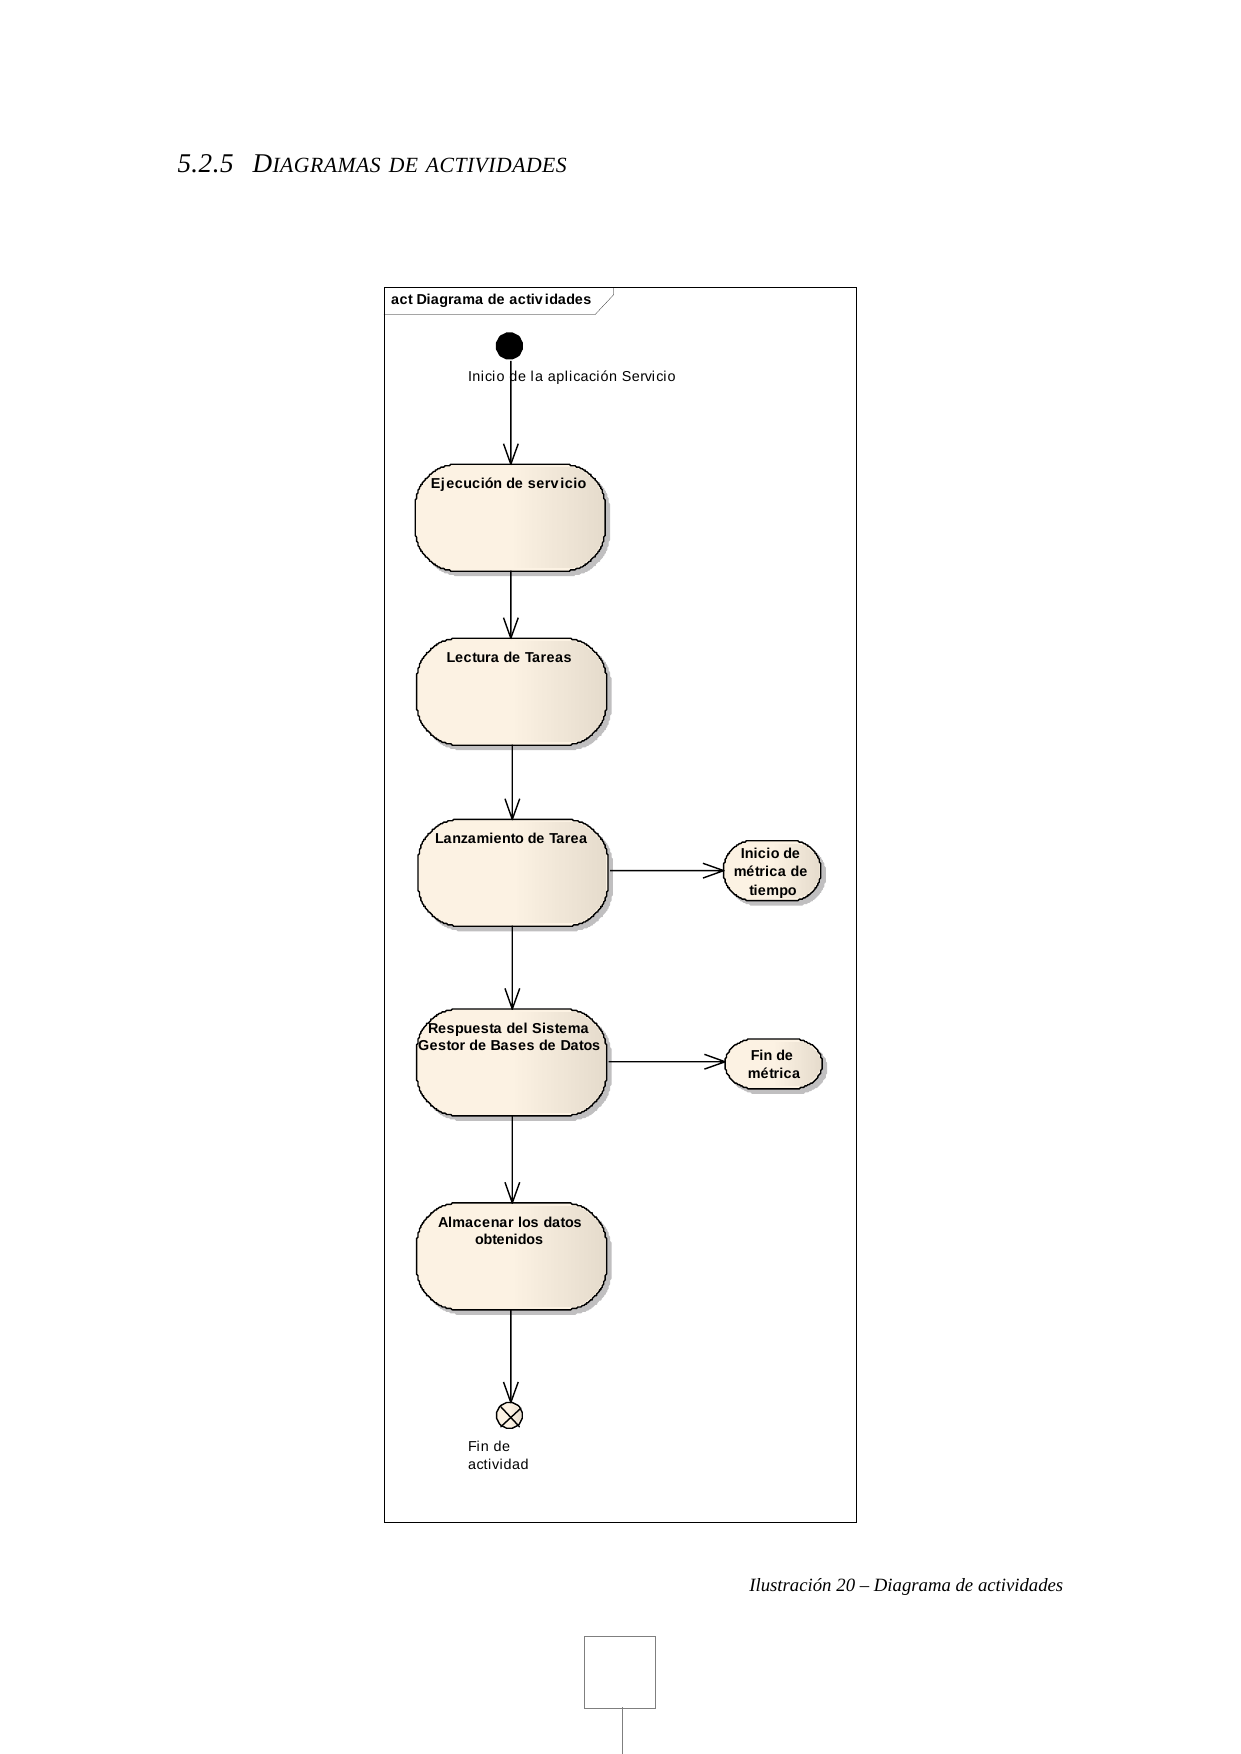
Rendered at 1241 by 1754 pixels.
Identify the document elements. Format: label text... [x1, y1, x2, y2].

subtitle Diagramas de actividades [177, 148, 1063, 179]
